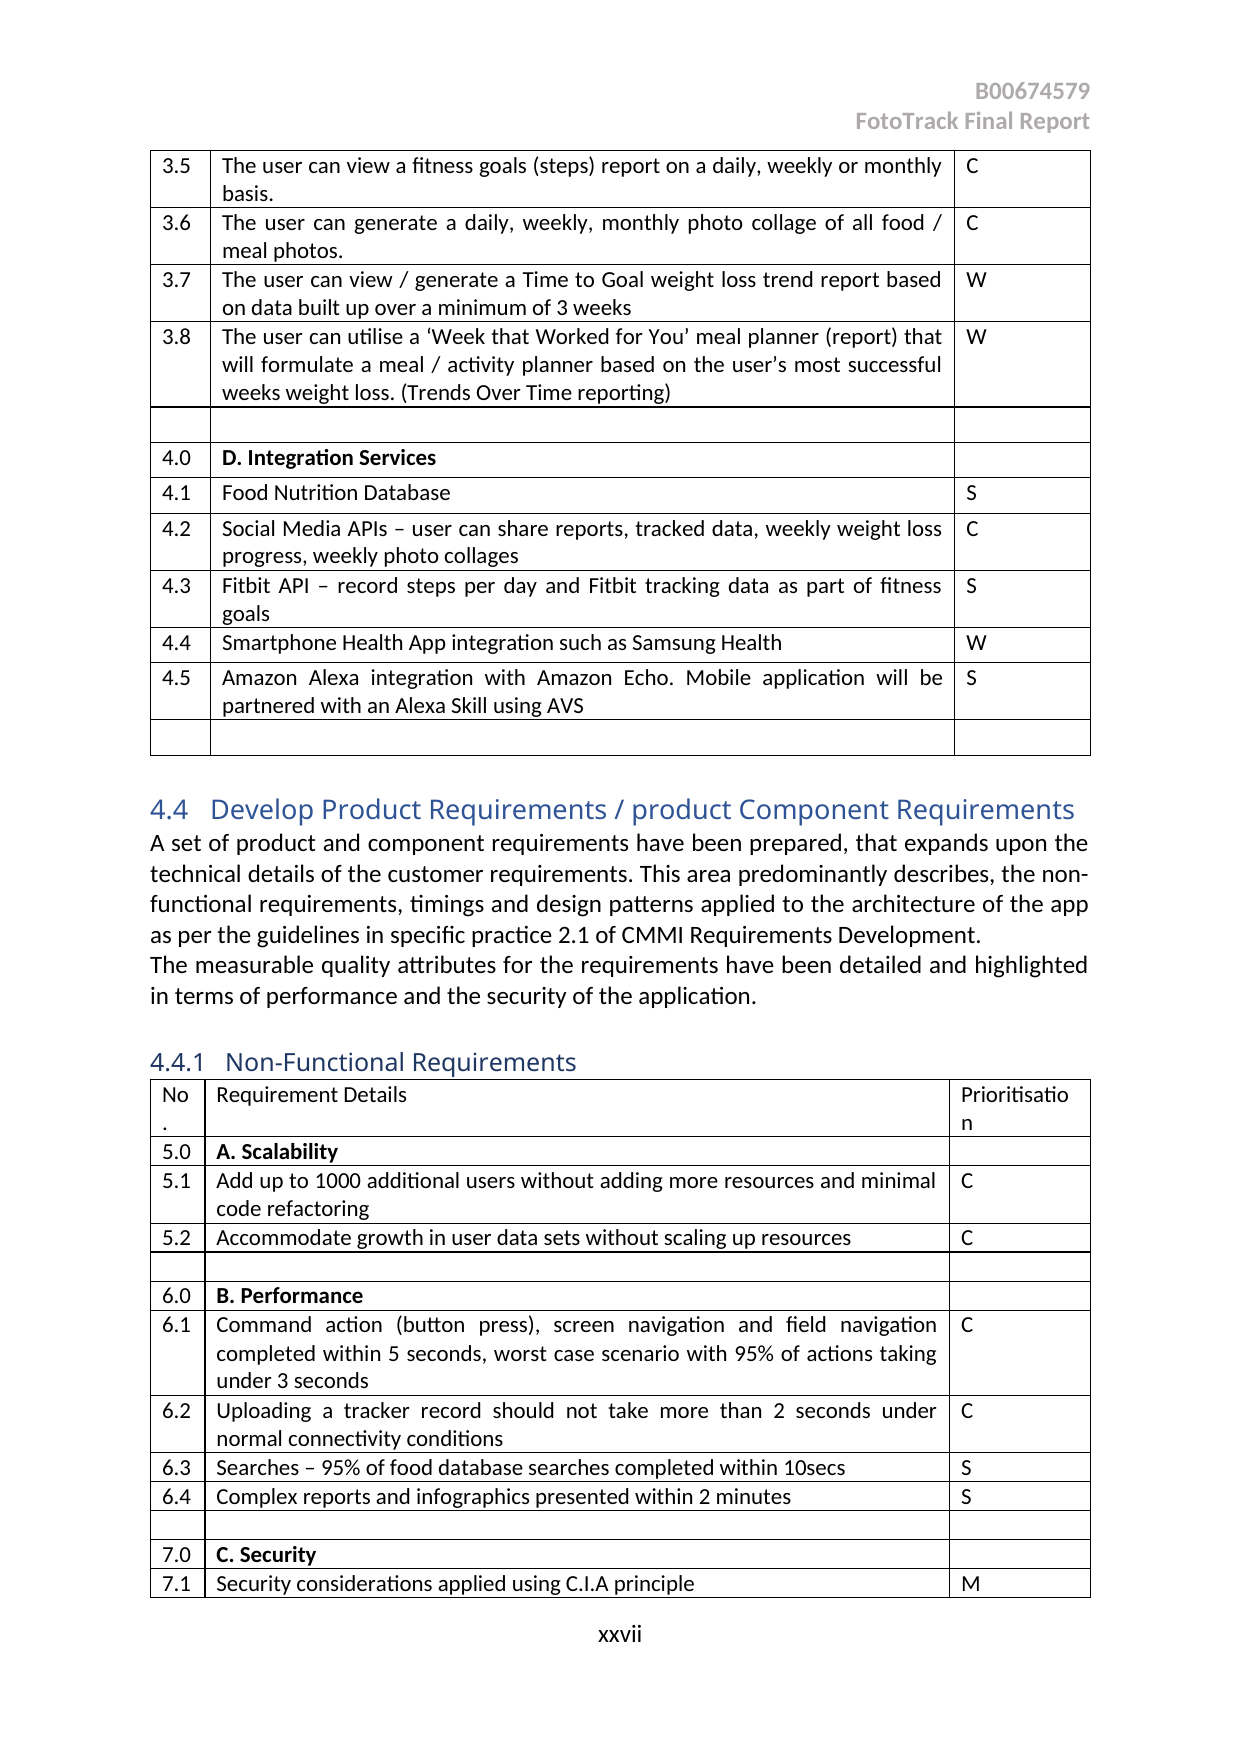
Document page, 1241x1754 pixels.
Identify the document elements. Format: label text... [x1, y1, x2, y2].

table_cell W [955, 265, 1090, 321]
table_cell 3.5 [151, 151, 210, 207]
subtitle Non-Functional Requirements [150, 1045, 1090, 1079]
subtitle Develop Product Requirements / product Component Requirements [150, 790, 1090, 827]
table_cell The user can view a fitness goals (steps) report on a daily, weekly or monthly basis. [211, 151, 954, 207]
table_cell C [950, 1224, 1090, 1251]
table_cell B. Performance [206, 1282, 949, 1309]
table_cell [206, 1253, 949, 1281]
table_cell 3.6 [151, 208, 210, 264]
table_cell S [950, 1453, 1090, 1481]
table_cell [151, 408, 210, 442]
table_cell 5.0 [151, 1137, 204, 1165]
table_cell 4.1 [151, 478, 210, 513]
table_cell 6.3 [151, 1453, 204, 1481]
table_cell Uploading a tracker record should not take more than 2 seconds under normal connectivity conditions [206, 1396, 949, 1452]
table_cell W [955, 322, 1090, 406]
table_cell 4.5 [151, 663, 210, 719]
table_cell The user can generate a daily, weekly, monthly photo collage of all food / meal photos. [211, 208, 954, 264]
table_cell 4.4 [151, 628, 210, 662]
table_header Requirement Details [206, 1080, 949, 1136]
table_cell 7.0 [151, 1540, 204, 1568]
table_cell [950, 1253, 1090, 1281]
table_cell S [955, 571, 1090, 627]
table_cell Searches – 95% of food database searches completed within 10secs [206, 1453, 949, 1481]
table_cell [211, 408, 954, 442]
table_cell 5.1 [151, 1166, 204, 1222]
table_header Prioritisation [950, 1080, 1090, 1136]
table_cell C [955, 208, 1090, 264]
table_cell [950, 1282, 1090, 1309]
text A set of product and component requirements have been prepared, that expands upon the technical details of the customer requirements. This area predominantly describes, the non-functional requirements, timings and design patterns applied to the architecture of the app as per the guidelines in specific practice 2.1 of CMMI Requirements Development. [150, 827, 1090, 949]
table_cell [955, 408, 1090, 442]
table_cell S [955, 663, 1090, 719]
table_cell 4.0 [151, 443, 210, 477]
table_cell 3.8 [151, 322, 210, 406]
table_cell M [950, 1569, 1090, 1597]
table_cell Add up to 1000 additional users without adding more resources and minimal code refactoring [206, 1166, 949, 1222]
table_cell A. Scalability [206, 1137, 949, 1165]
table_cell [151, 720, 210, 755]
table_cell [955, 443, 1090, 477]
table_cell 6.1 [151, 1311, 204, 1395]
table_cell S [955, 478, 1090, 513]
table_cell 5.2 [151, 1224, 204, 1251]
table_cell [955, 720, 1090, 755]
table_cell Social Media APIs – user can share reports, tracked data, weekly weight loss progress, weekly photo collages [211, 514, 954, 570]
table_cell S [950, 1482, 1090, 1510]
table_cell C [950, 1311, 1090, 1395]
table_cell [950, 1540, 1090, 1568]
table_cell Amazon Alexa integration with Amazon Echo. Mobile application will be partnered with an Alexa Skill using AVS [211, 663, 954, 719]
table_cell 7.1 [151, 1569, 204, 1597]
table_header No. [151, 1080, 204, 1136]
table_cell Accommodate growth in user data sets without scaling up resources [206, 1224, 949, 1251]
table_cell Fitbit API – record steps per day and Fitbit tracking data as part of fitness goals [211, 571, 954, 627]
table_cell The user can view / generate a Time to Goal weight loss trend report based on data built up over a minimum of 3 weeks [211, 265, 954, 321]
table_cell [151, 1253, 204, 1281]
table_cell D. Integration Services [211, 443, 954, 477]
table_cell [151, 1511, 204, 1539]
table_cell 4.2 [151, 514, 210, 570]
table_cell [206, 1511, 949, 1539]
table_cell 6.4 [151, 1482, 204, 1510]
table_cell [206, 1569, 949, 1597]
table_cell C [950, 1166, 1090, 1222]
table_cell Complex reports and infographics presented within 2 minutes [206, 1482, 949, 1510]
table_cell [950, 1137, 1090, 1165]
table_cell The user can utilise a ‘Week that Worked for You’ meal planner (report) that will formulate a meal / activity planner based on the user’s most successful weeks weight loss. (Trends Over Time reporting) [211, 322, 954, 406]
table_cell [950, 1511, 1090, 1539]
table_cell W [955, 628, 1090, 662]
table_cell C [955, 151, 1090, 207]
table_cell C. Security [206, 1540, 949, 1568]
table_cell 6.0 [151, 1282, 204, 1309]
table_cell C [955, 514, 1090, 570]
table_cell 4.3 [151, 571, 210, 627]
table_cell 6.2 [151, 1396, 204, 1452]
text The measurable quality attributes for the requirements have been detailed and highlighted in terms of performance and the security of the application. [150, 949, 1090, 1010]
table_cell Food Nutrition Database [211, 478, 954, 513]
table_cell Smartphone Health App integration such as Samsung Health [211, 628, 954, 662]
table_cell Command action (button press), screen navigation and field navigation completed within 5 seconds, worst case scenario with 95% of actions taking under 3 seconds [206, 1311, 949, 1395]
table_cell 3.7 [151, 265, 210, 321]
table_cell C [950, 1396, 1090, 1452]
table_cell [211, 720, 954, 755]
